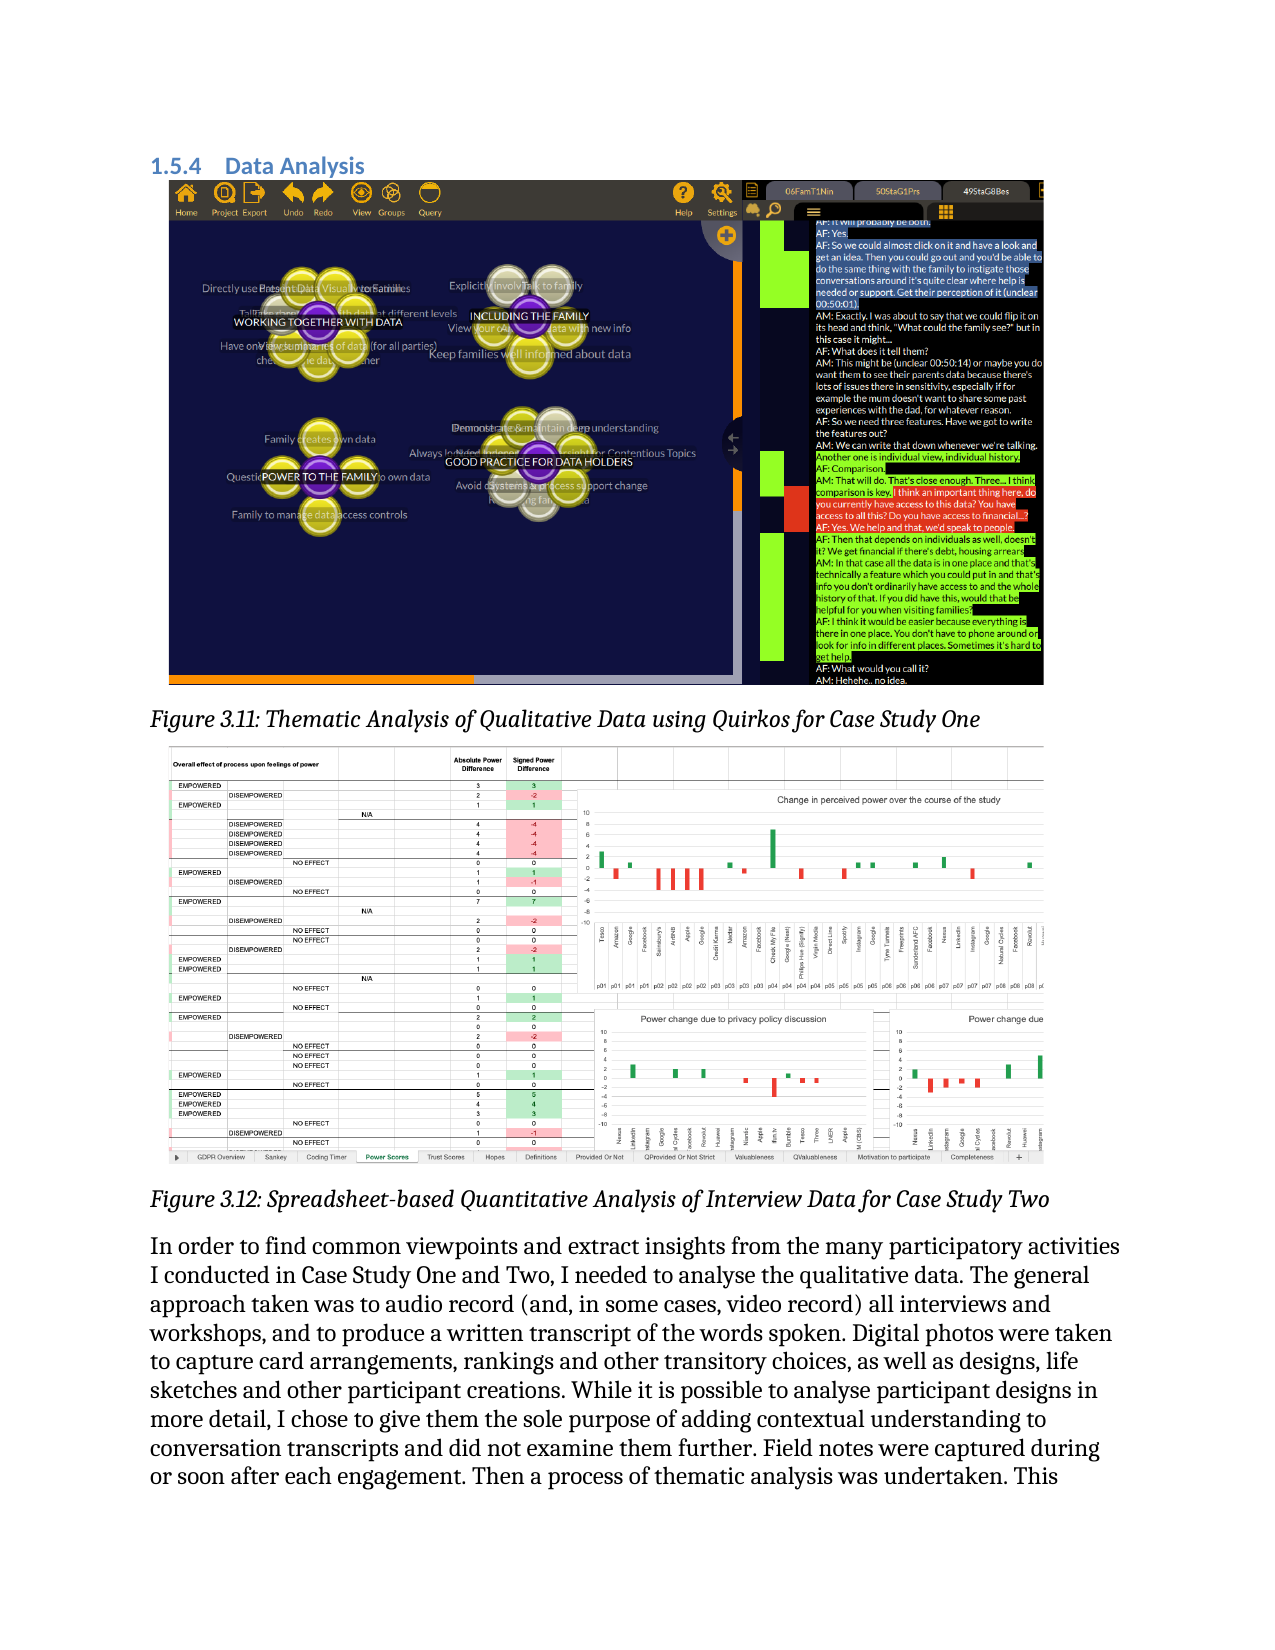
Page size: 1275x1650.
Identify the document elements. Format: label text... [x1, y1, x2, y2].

subtitle 1.5.4 Data Analysis [150, 150, 1125, 181]
picture [168, 746, 1044, 1164]
text Figure 3.11: Thematic Analysis of Qualitative Data using Quirkos for Case Study One [150, 705, 1125, 734]
picture [168, 180, 1044, 685]
text Figure 3.12: Spreadsheet-based Quantitative Analysis of Interview Data for Case Study Two [150, 1185, 1125, 1213]
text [150, 1232, 1125, 1491]
